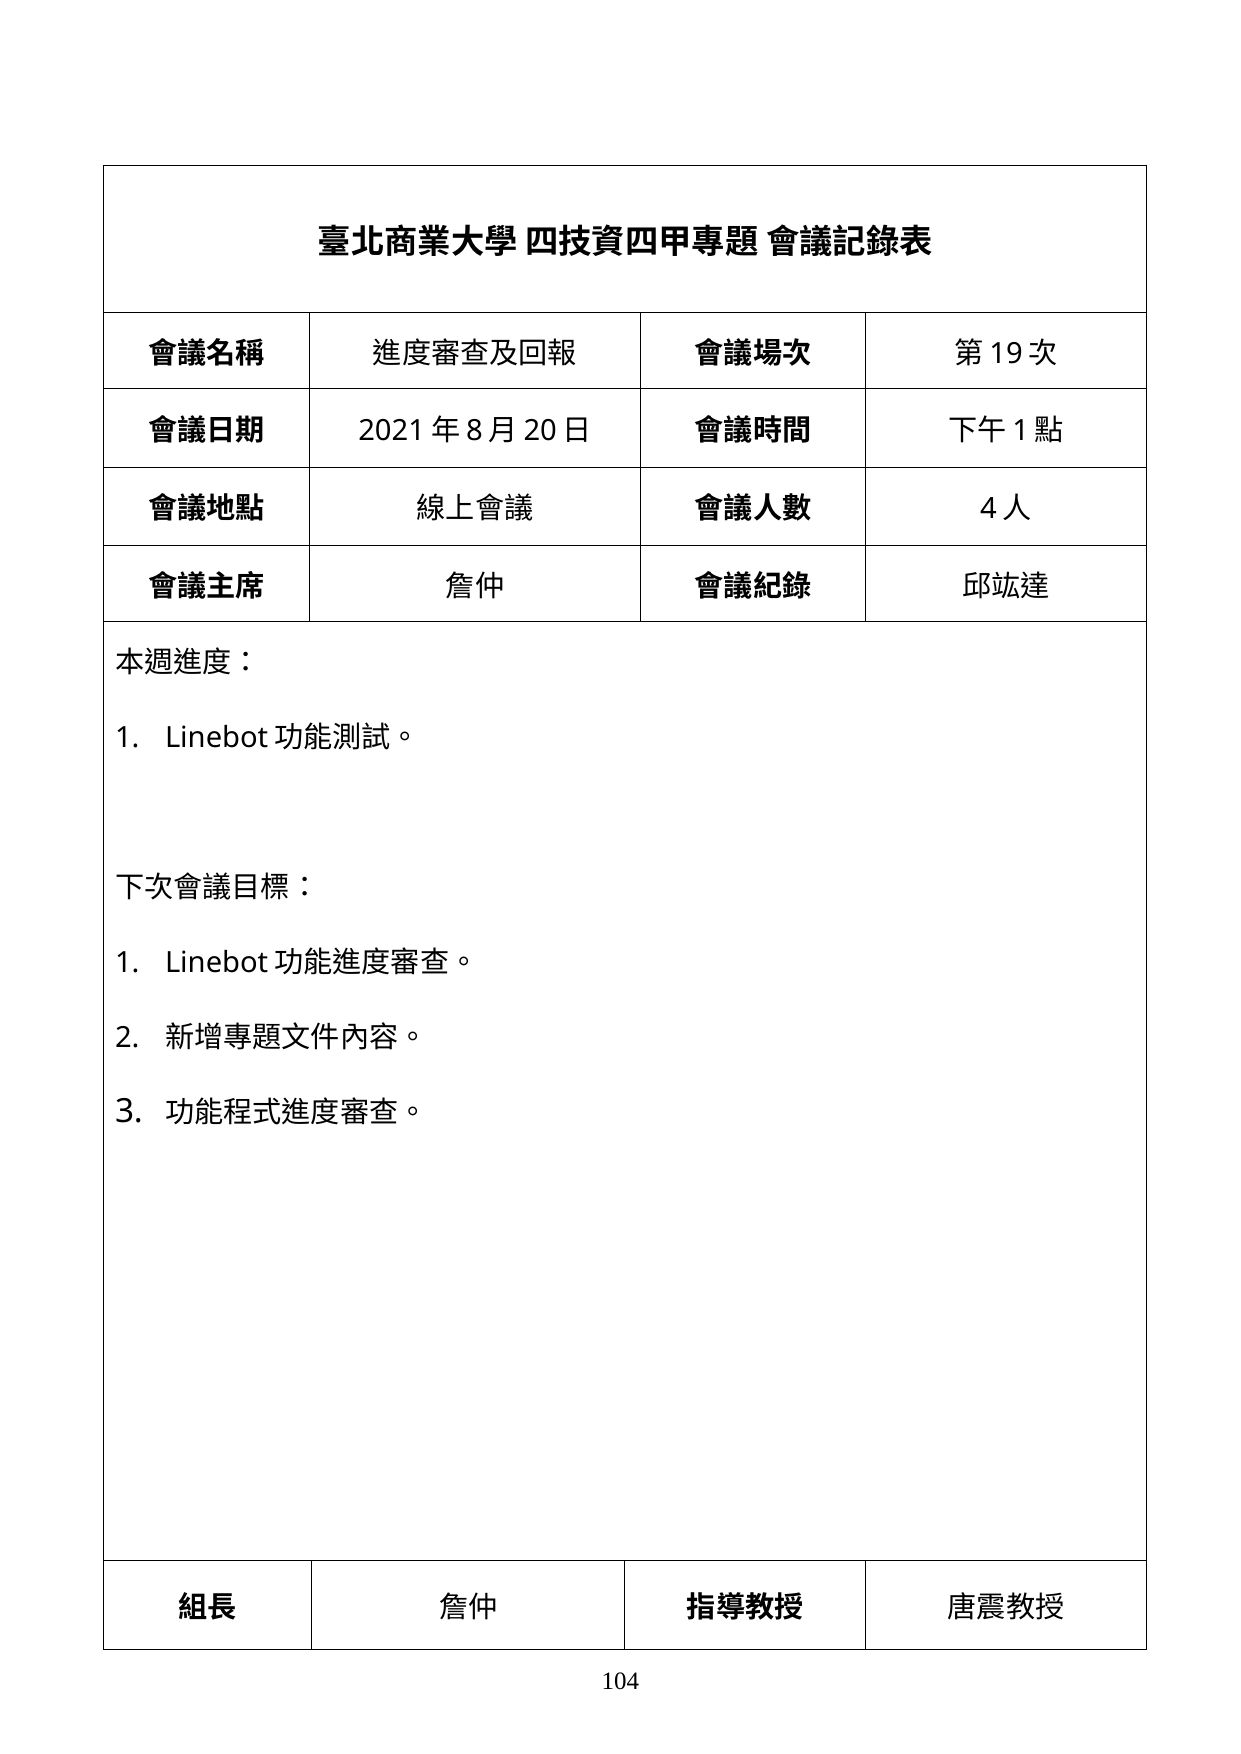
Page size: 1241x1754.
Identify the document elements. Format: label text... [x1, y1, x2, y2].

table_cell 會議場次 [641, 313, 865, 388]
table_cell 線上會議 [310, 468, 640, 545]
table_cell 會議主席 [104, 546, 309, 621]
table_cell 會議名稱 [104, 313, 309, 388]
table_cell 本週進度： Linebot功能測試。 下次會議目標： Linebot功能進度審查。 新增專題文件內容。 功能程式進度審查。 [104, 622, 1146, 1560]
table_cell 下午1點 [866, 389, 1146, 467]
table_cell 會議紀錄 [641, 546, 865, 621]
table_cell 進度審查及回報 [310, 313, 640, 388]
table_cell 會議人數 [641, 468, 865, 545]
table_header 臺北商業大學 四技資四甲專題 會議記錄表 [104, 166, 1146, 312]
table_cell 會議時間 [641, 389, 865, 467]
table_cell 會議地點 [104, 468, 309, 545]
table_cell 2021年8月20日 [310, 389, 640, 467]
table_cell 唐震教授 [866, 1561, 1146, 1649]
table_cell 指導教授 [625, 1561, 865, 1649]
table_cell 會議日期 [104, 389, 309, 467]
table_cell 第19次 [866, 313, 1146, 388]
table_cell 組長 [104, 1561, 311, 1649]
table_cell 4人 [866, 468, 1146, 545]
table_cell 詹仲 [310, 546, 640, 621]
table_cell 邱竑達 [866, 546, 1146, 621]
table_cell 詹仲 [312, 1561, 624, 1649]
